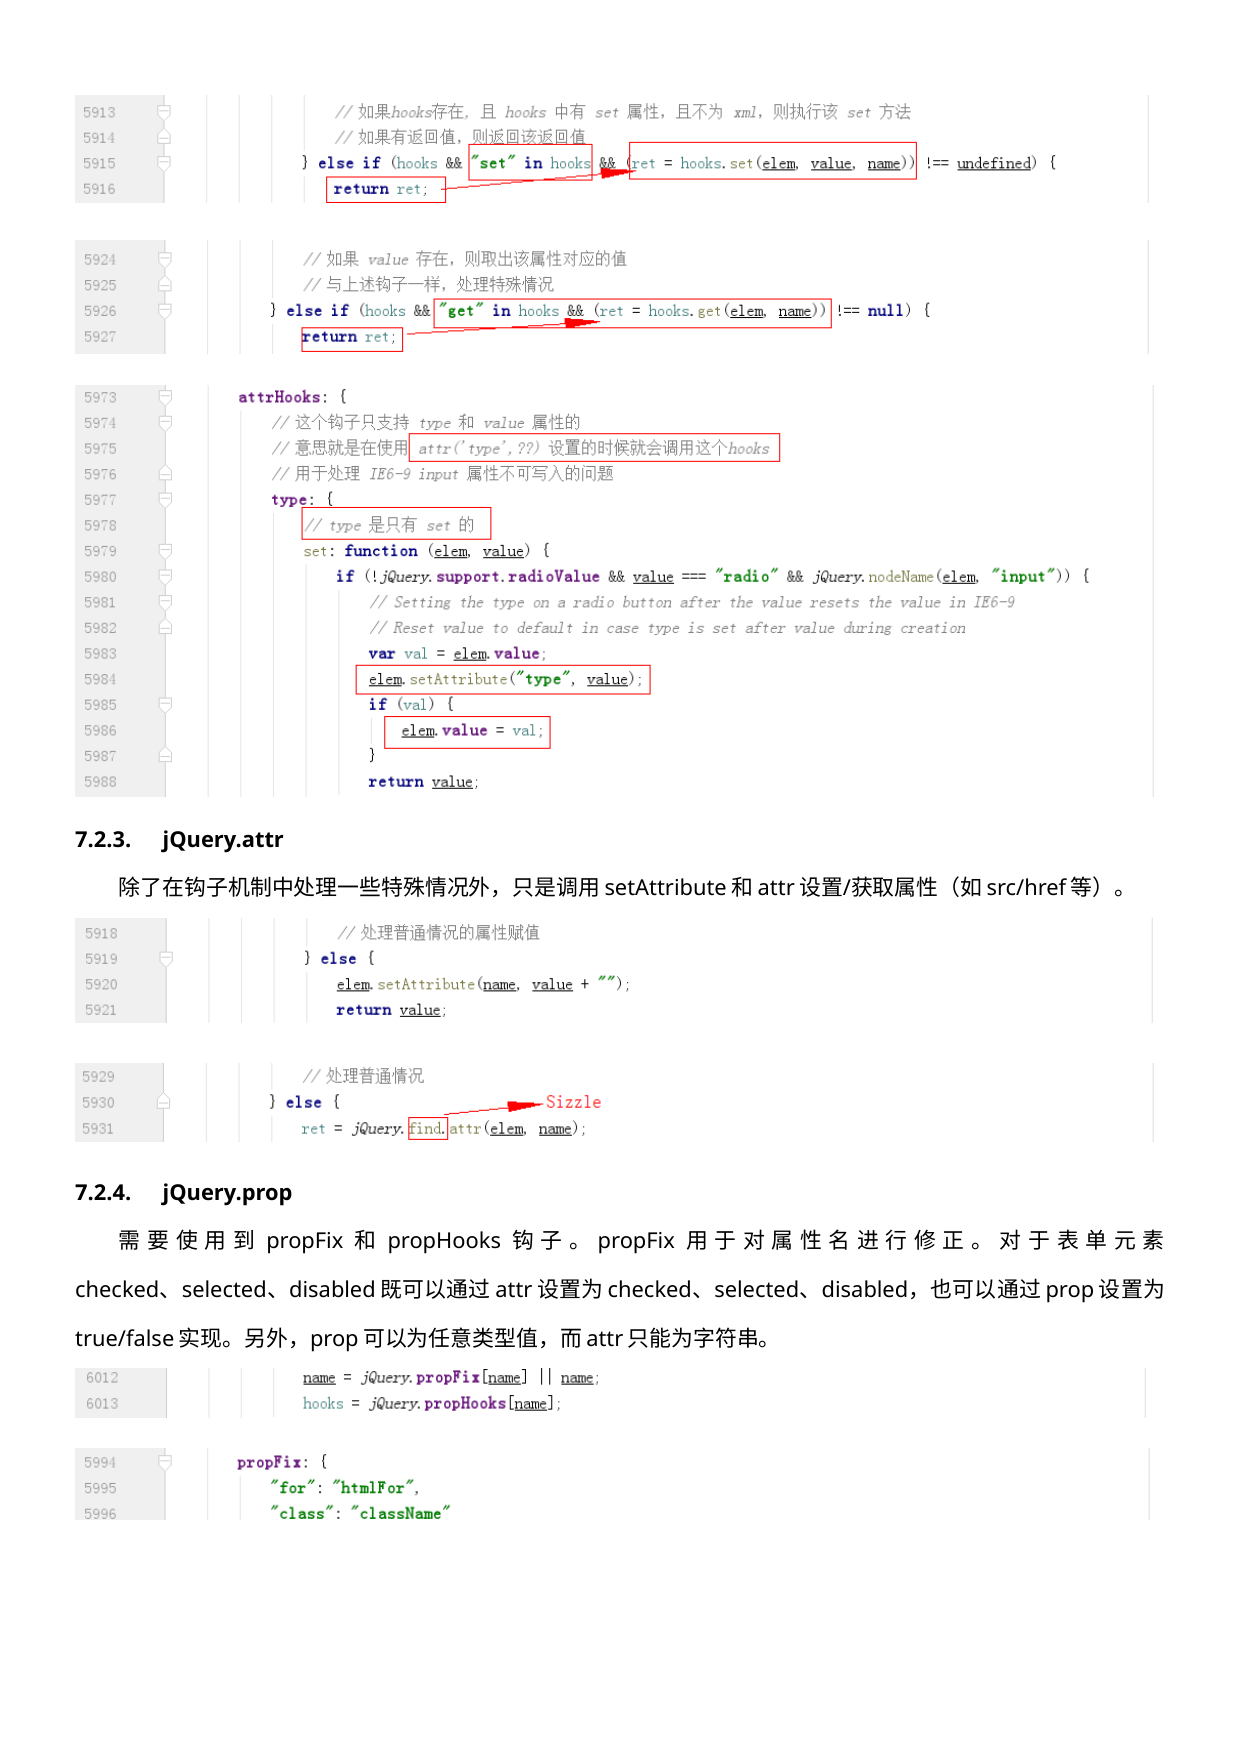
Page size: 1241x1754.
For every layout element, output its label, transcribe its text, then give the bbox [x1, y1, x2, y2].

picture [75, 1063, 1166, 1142]
picture [75, 95, 1166, 203]
text jQuery.prop [75, 1175, 1165, 1208]
picture [75, 385, 1166, 797]
picture [75, 1448, 1166, 1520]
picture [75, 1368, 1166, 1418]
text 需要使用到propFix和propHooks钩子。propFix用于对属性名进行修正。对于表单元素checked、selected、disabled既可以通过attr设置为checked、selected、disabled，也可以通过prop设置为true/false实现。另外，prop可以为任意类型值，而attr只能为字符串。 [75, 1223, 1165, 1353]
picture [75, 240, 1166, 354]
text 除了在钩子机制中处理一些特殊情况外，只是调用setAttribute和attr设置/获取属性（如src/href等）。 [75, 870, 1165, 902]
picture [75, 918, 1166, 1023]
text jQuery.attr [75, 822, 1165, 855]
